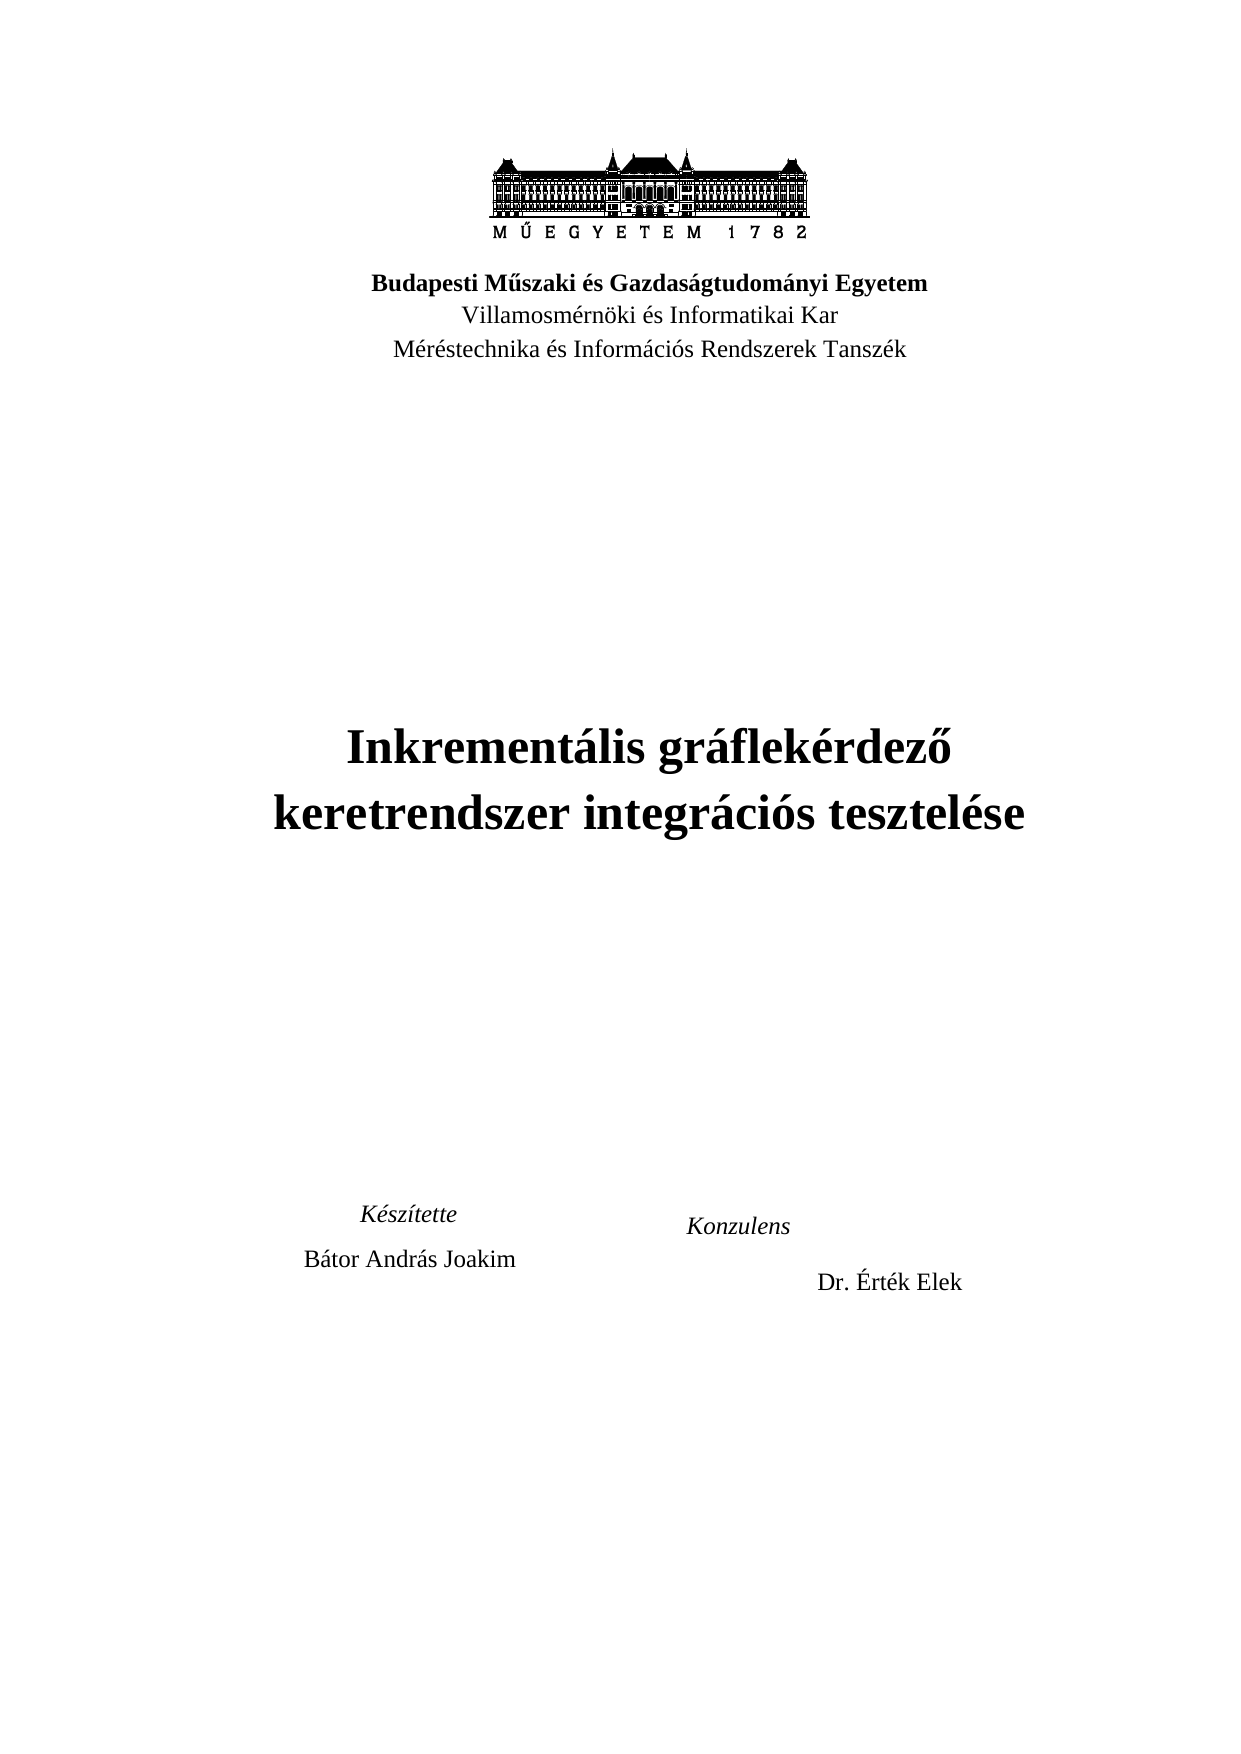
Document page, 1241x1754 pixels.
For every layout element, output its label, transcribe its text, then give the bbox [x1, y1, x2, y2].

text Budapesti Műszaki és Gazdaságtudományi Egyetem [207, 268, 1092, 296]
text Villamosmérnöki és Informatikai Kar [207, 301, 1092, 329]
text Konzulens [207, 1244, 613, 1273]
text Készítette [207, 1199, 613, 1227]
